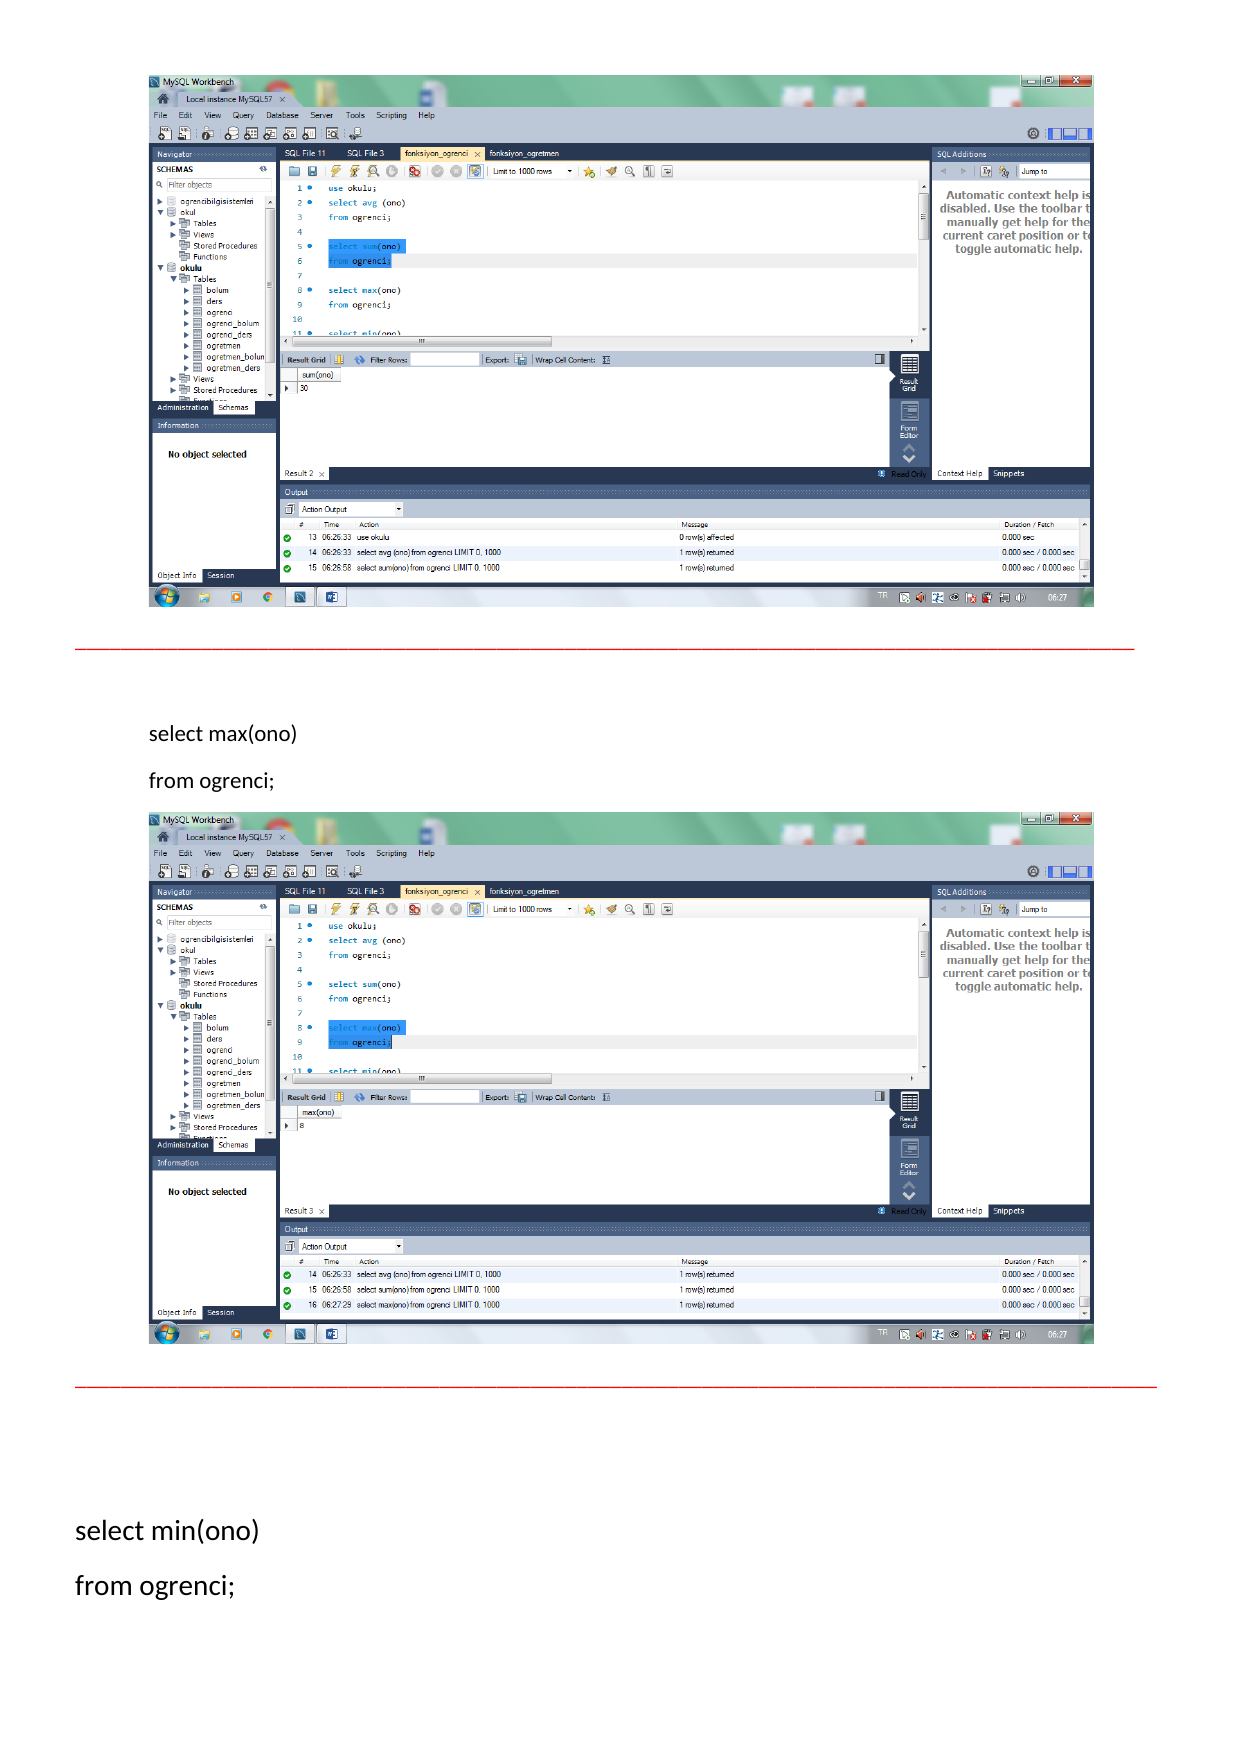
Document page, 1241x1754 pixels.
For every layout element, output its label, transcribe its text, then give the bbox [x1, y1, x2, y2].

text select min(ono) [75, 1512, 1165, 1547]
text _______________________________________________________________________________________________ [75, 1363, 1165, 1391]
picture [148, 75, 1094, 607]
picture [148, 812, 1094, 1344]
text from ogrenci; [75, 766, 1165, 794]
text select max(ono) [75, 719, 1165, 747]
text _____________________________________________________________________________________________ [75, 625, 1165, 653]
text from ogrenci; [75, 1567, 1165, 1602]
